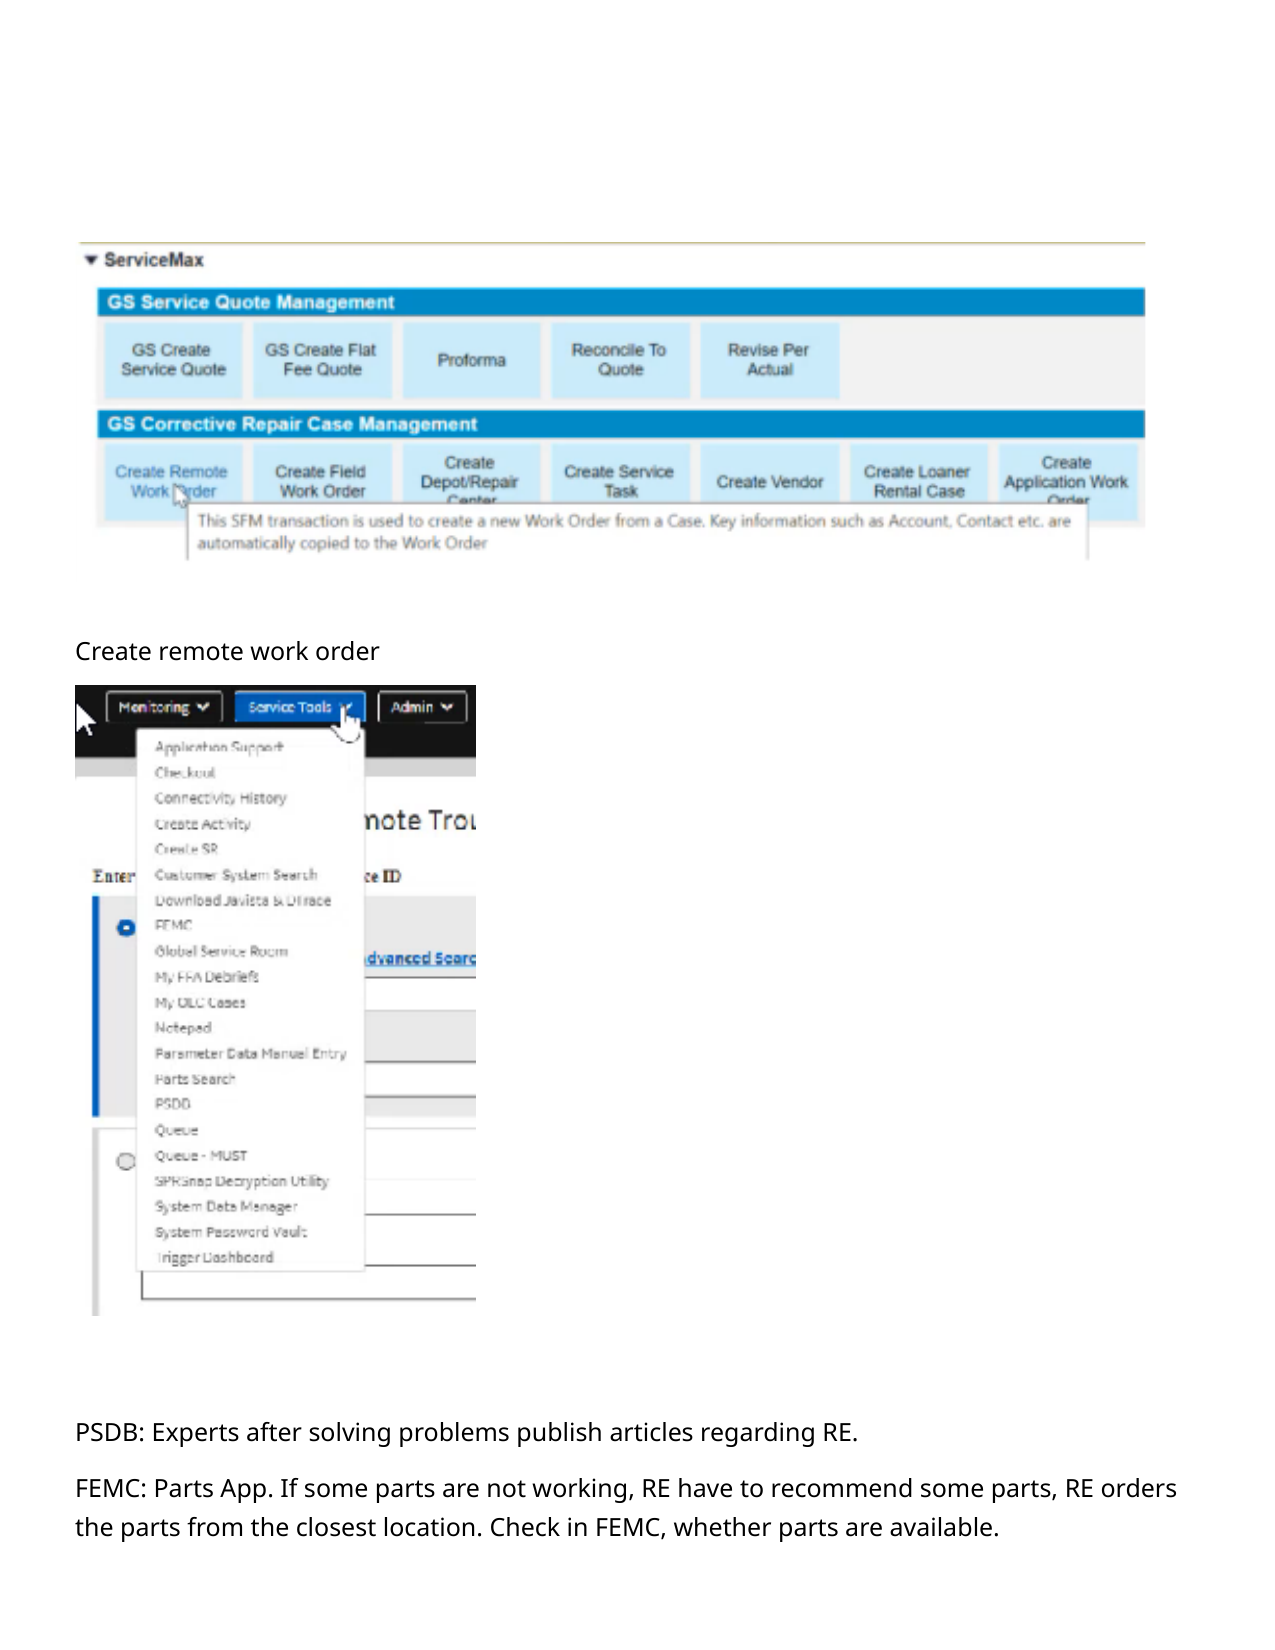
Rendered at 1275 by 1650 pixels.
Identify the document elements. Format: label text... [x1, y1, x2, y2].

picture [75, 242, 1146, 582]
picture [75, 685, 476, 1316]
text PSDB: Experts after solving problems publish articles regarding RE. [75, 1415, 1200, 1449]
text Create remote work order [75, 633, 1200, 667]
text FEMC: Parts App. If some parts are not working, RE have to recommend some parts, RE orders the parts from the closest location. Check in FEMC, whether parts are available. [75, 1471, 1200, 1544]
